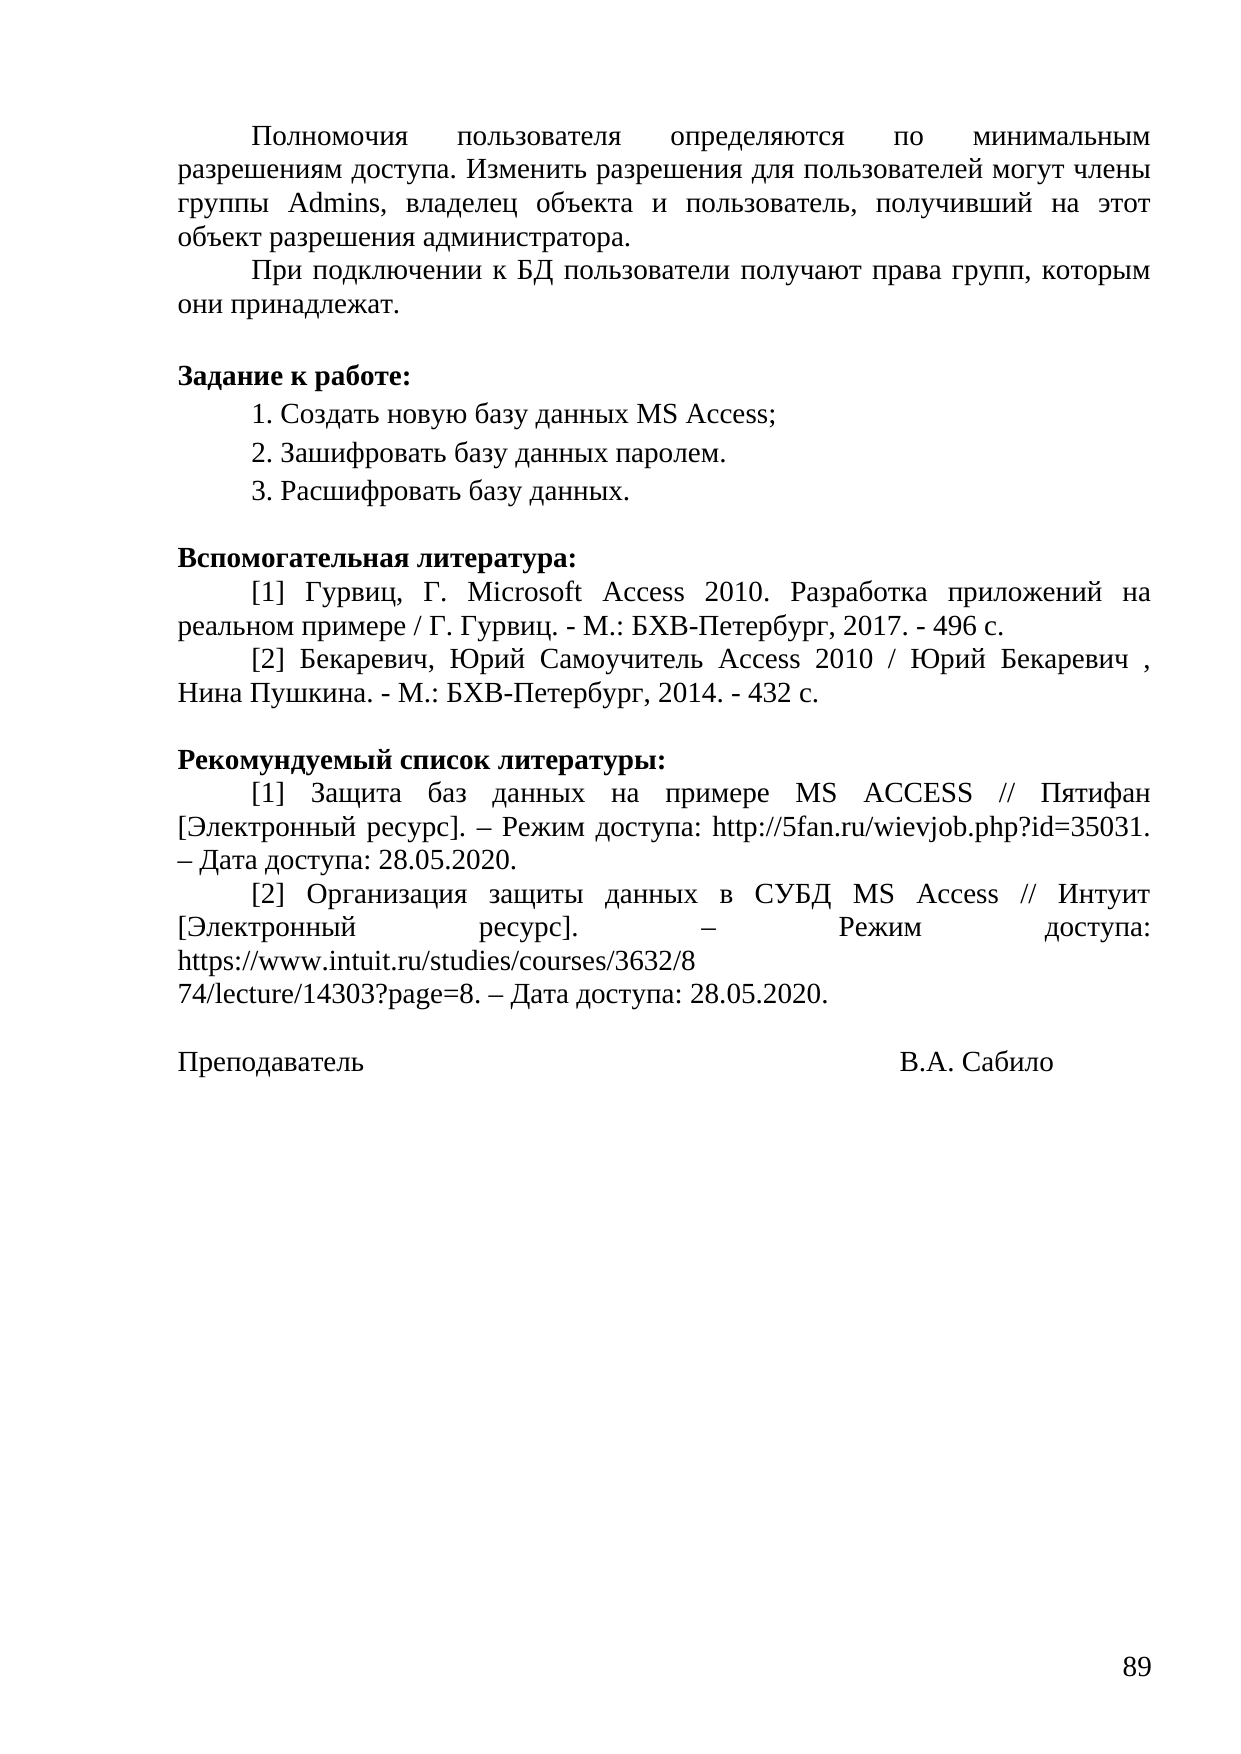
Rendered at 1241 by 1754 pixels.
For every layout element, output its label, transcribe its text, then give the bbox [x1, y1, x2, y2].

text Вспомогательная литература: [177, 541, 1152, 574]
text Преподаватель В.А. Сабило [177, 1044, 1152, 1077]
text Полномочия пользователя определяются по минимальным разрешениям доступа. Изменить разрешения для пользователей могут члены группы Аdmins, владелец объекта и пользователь, получивший на этот объект разрешения администратора. [177, 118, 1152, 252]
text [2] Бекаревич, Юрий Самоучитель Access 2010 / Юрий Бекаревич , Нина Пушкина. - М.: БХВ-Петербург, 2014. - 432 c. [177, 641, 1152, 708]
list Зашифровать базу данных паролем. [251, 435, 1152, 468]
list Создать новую базу данных MS Access; [251, 396, 1152, 430]
list Расшифровать базу данных. [251, 473, 1152, 507]
text [2] Организация защиты данных в СУБД MS Access // Интуит [Электронный ресурс]. – Режим доступа: https://www.intuit.ru/studies/courses/3632/8 [177, 876, 1152, 977]
text Рекомундуемый список литературы: [177, 742, 1152, 775]
text 74/lecture/14303?page=8. – Дата доступа: 28.05.2020. [177, 977, 1152, 1010]
text [1] Защита баз данных на примере MS ACCESS // Пятифан [Электронный ресурс]. – Режим доступа: http://5fan.ru/wievjob.php?id=35031. – Дата доступа: 28.05.2020. [177, 775, 1152, 876]
text При подключении к БД пользователи получают права групп, которым они принадлежат. [177, 252, 1152, 319]
text Задание к работе: [177, 358, 1152, 391]
text [1] Гурвиц, Г. Microsoft Access 2010. Разработка приложений на реальном примере / Г. Гурвиц. - М.: БХВ-Петербург, 2017. - 496 c. [177, 574, 1152, 641]
